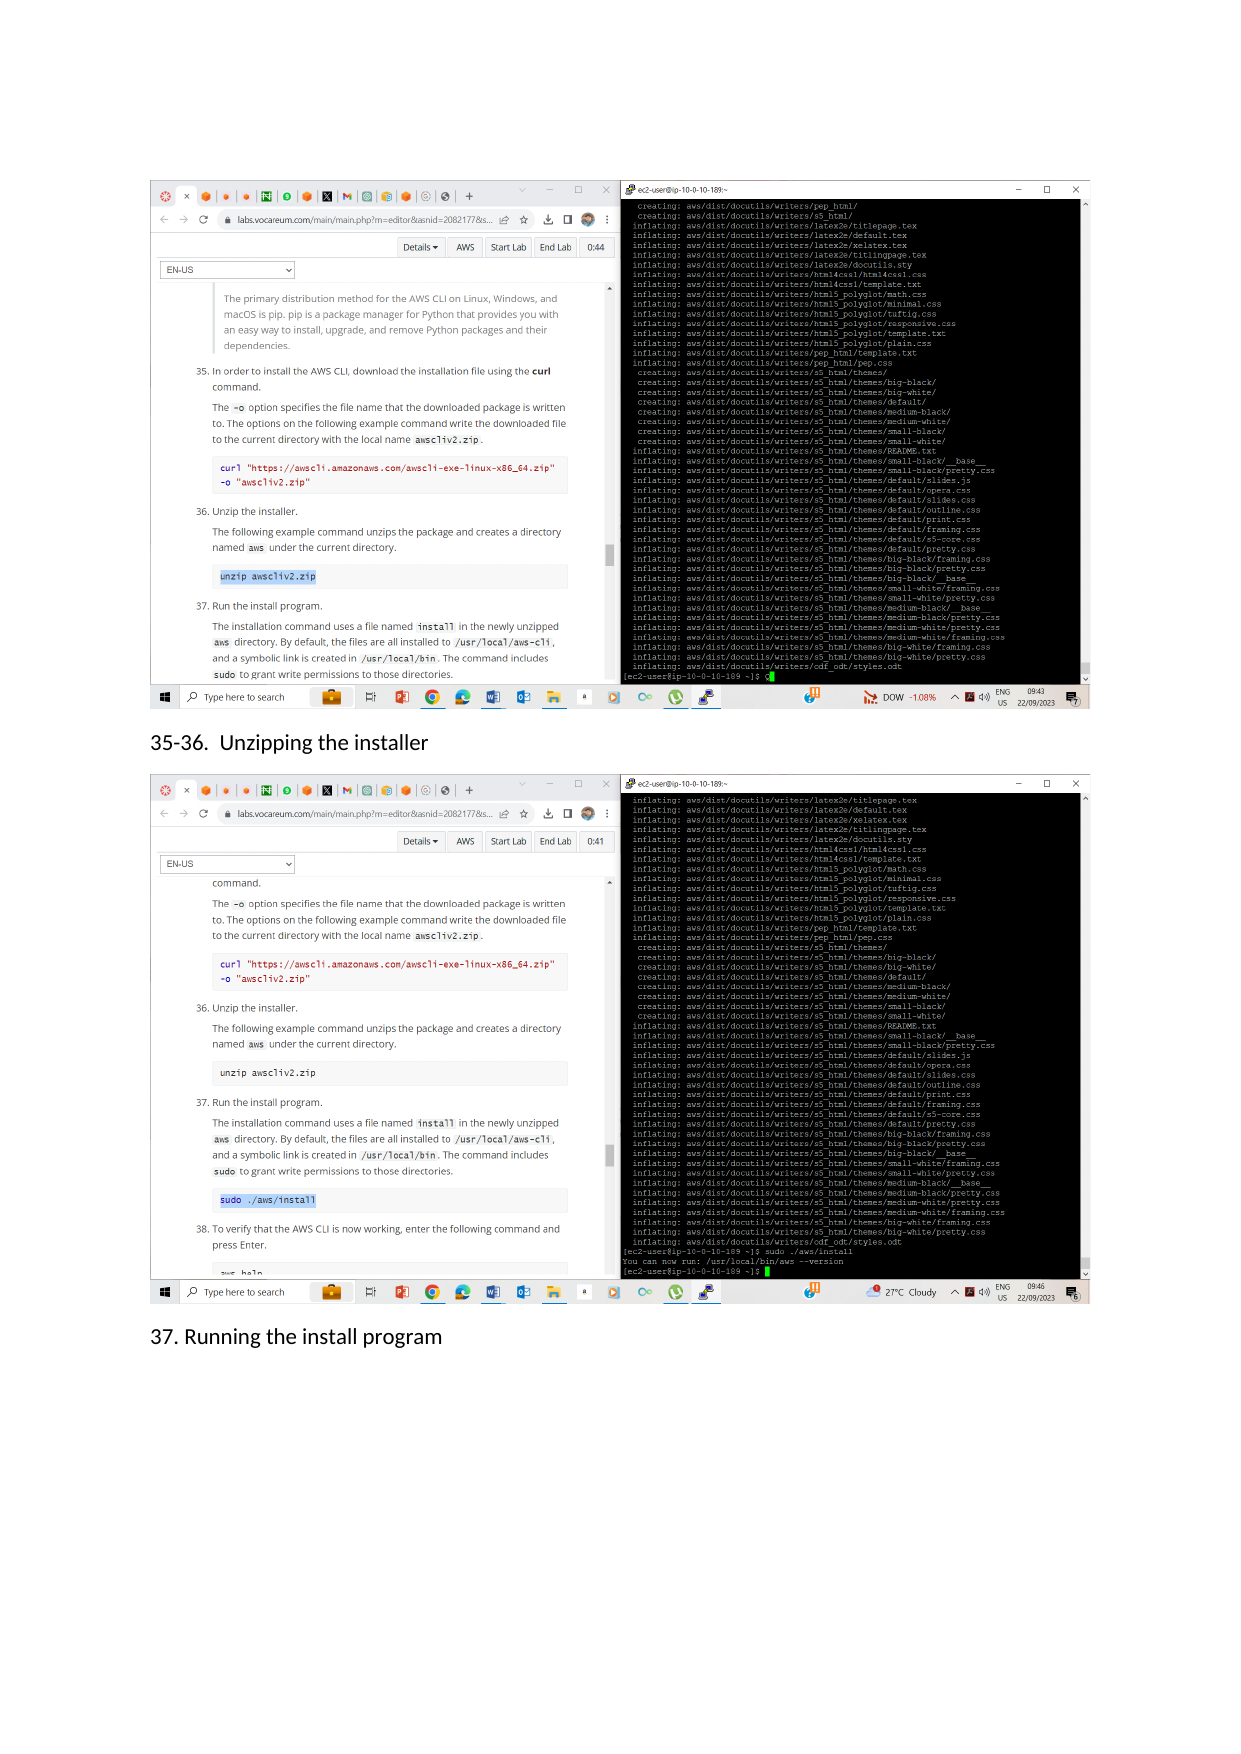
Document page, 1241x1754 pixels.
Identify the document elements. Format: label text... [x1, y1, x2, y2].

text 35-36. Unzipping the installer [150, 728, 1090, 756]
picture [150, 774, 1091, 1304]
text 37. Running the install program [150, 1322, 1090, 1351]
picture [150, 180, 1091, 709]
